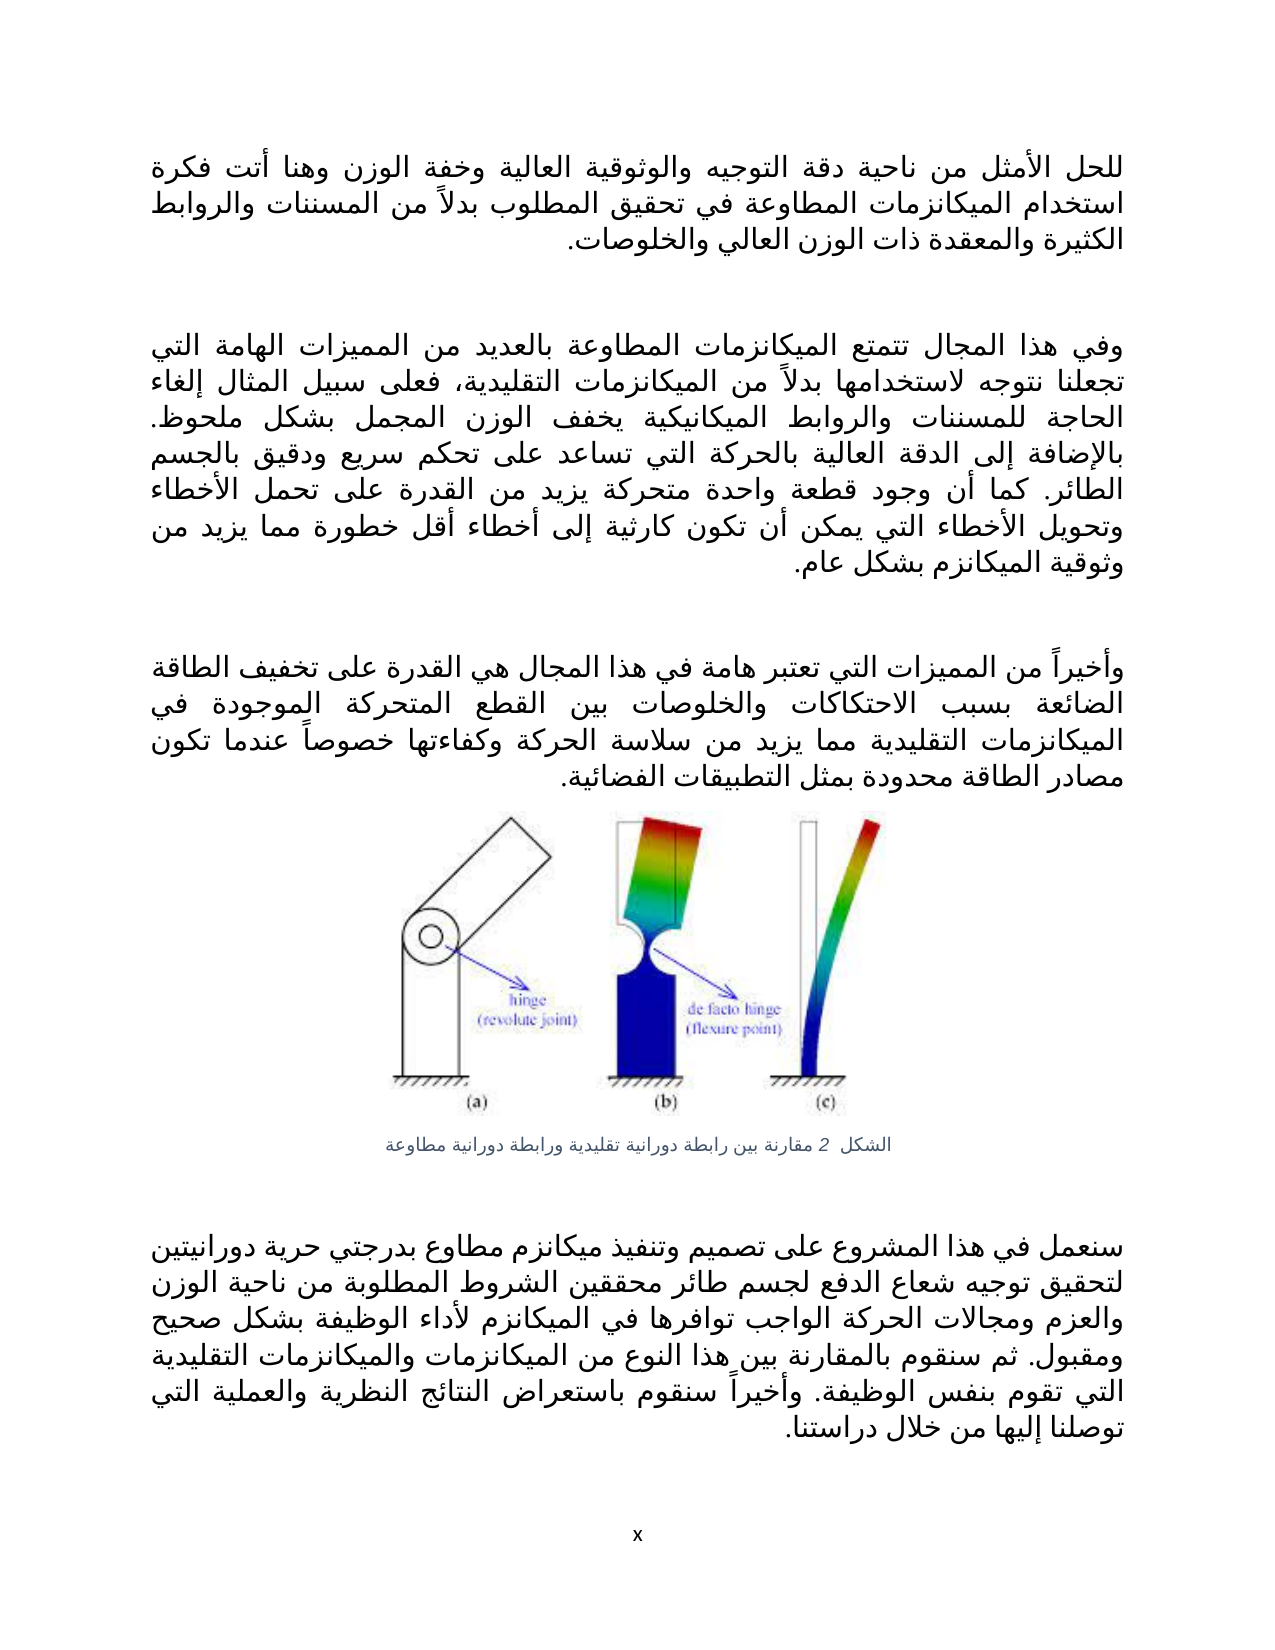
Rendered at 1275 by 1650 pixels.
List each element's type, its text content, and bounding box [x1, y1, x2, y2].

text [150, 150, 1125, 256]
text وفي هذا المجال تتمتع الميكانزمات المطاوعة بالعديد من المميزات الهامة التي تجعلنا نتوجه لاستخدامها بدلاً من الميكانزمات التقليدية، فعلى سبيل المثال إلغاء الحاجة للمسننات والروابط الميكانيكية يخفف الوزن المجمل بشكل ملحوظ. بالإضافة إلى الدقة العالية بالحركة التي تساعد على تحكم سريع ودقيق بالجسم الطائر. كما أن وجود قطعة واحدة متحركة يزيد من القدرة على تحمل الأخطاء وتحويل الأخطاء التي يمكن أن تكون كارثية إلى أخطاء أقل خطورة مما يزيد من وثوقية الميكانزم بشكل عام. [150, 328, 1125, 578]
picture [388, 811, 887, 1116]
text سنعمل في هذا المشروع على تصميم وتنفيذ ميكانزم مطاوع بدرجتي حرية دورانيتين لتحقيق توجيه شعاع الدفع لجسم طائر محققين الشروط المطلوبة من ناحية الوزن والعزم ومجالات الحركة الواجب توافرها في الميكانزم لأداء الوظيفة بشكل صحيح ومقبول. ثم سنقوم بالمقارنة بين هذا النوع من الميكانزمات والميكانزمات التقليدية التي تقوم بنفس الوظيفة. وأخيراً سنقوم باستعراض النتائج النظرية والعملية التي توصلنا إليها من خلال دراستنا. [150, 1229, 1125, 1443]
text وأخيراً من المميزات التي تعتبر هامة في هذا المجال هي القدرة على تخفيف الطاقة الضائعة بسبب الاحتكاكات والخلوصات بين القطع المتحركة الموجودة في الميكانزمات التقليدية مما يزيد من سلاسة الحركة وكفاءتها خصوصاً عندما تكون مصادر الطاقة محدودة بمثل التطبيقات الفضائية. [150, 650, 1125, 792]
text الشكل 2 مقارنة بين رابطة دورانية تقليدية ورابطة دورانية مطاوعة [150, 1134, 1125, 1156]
